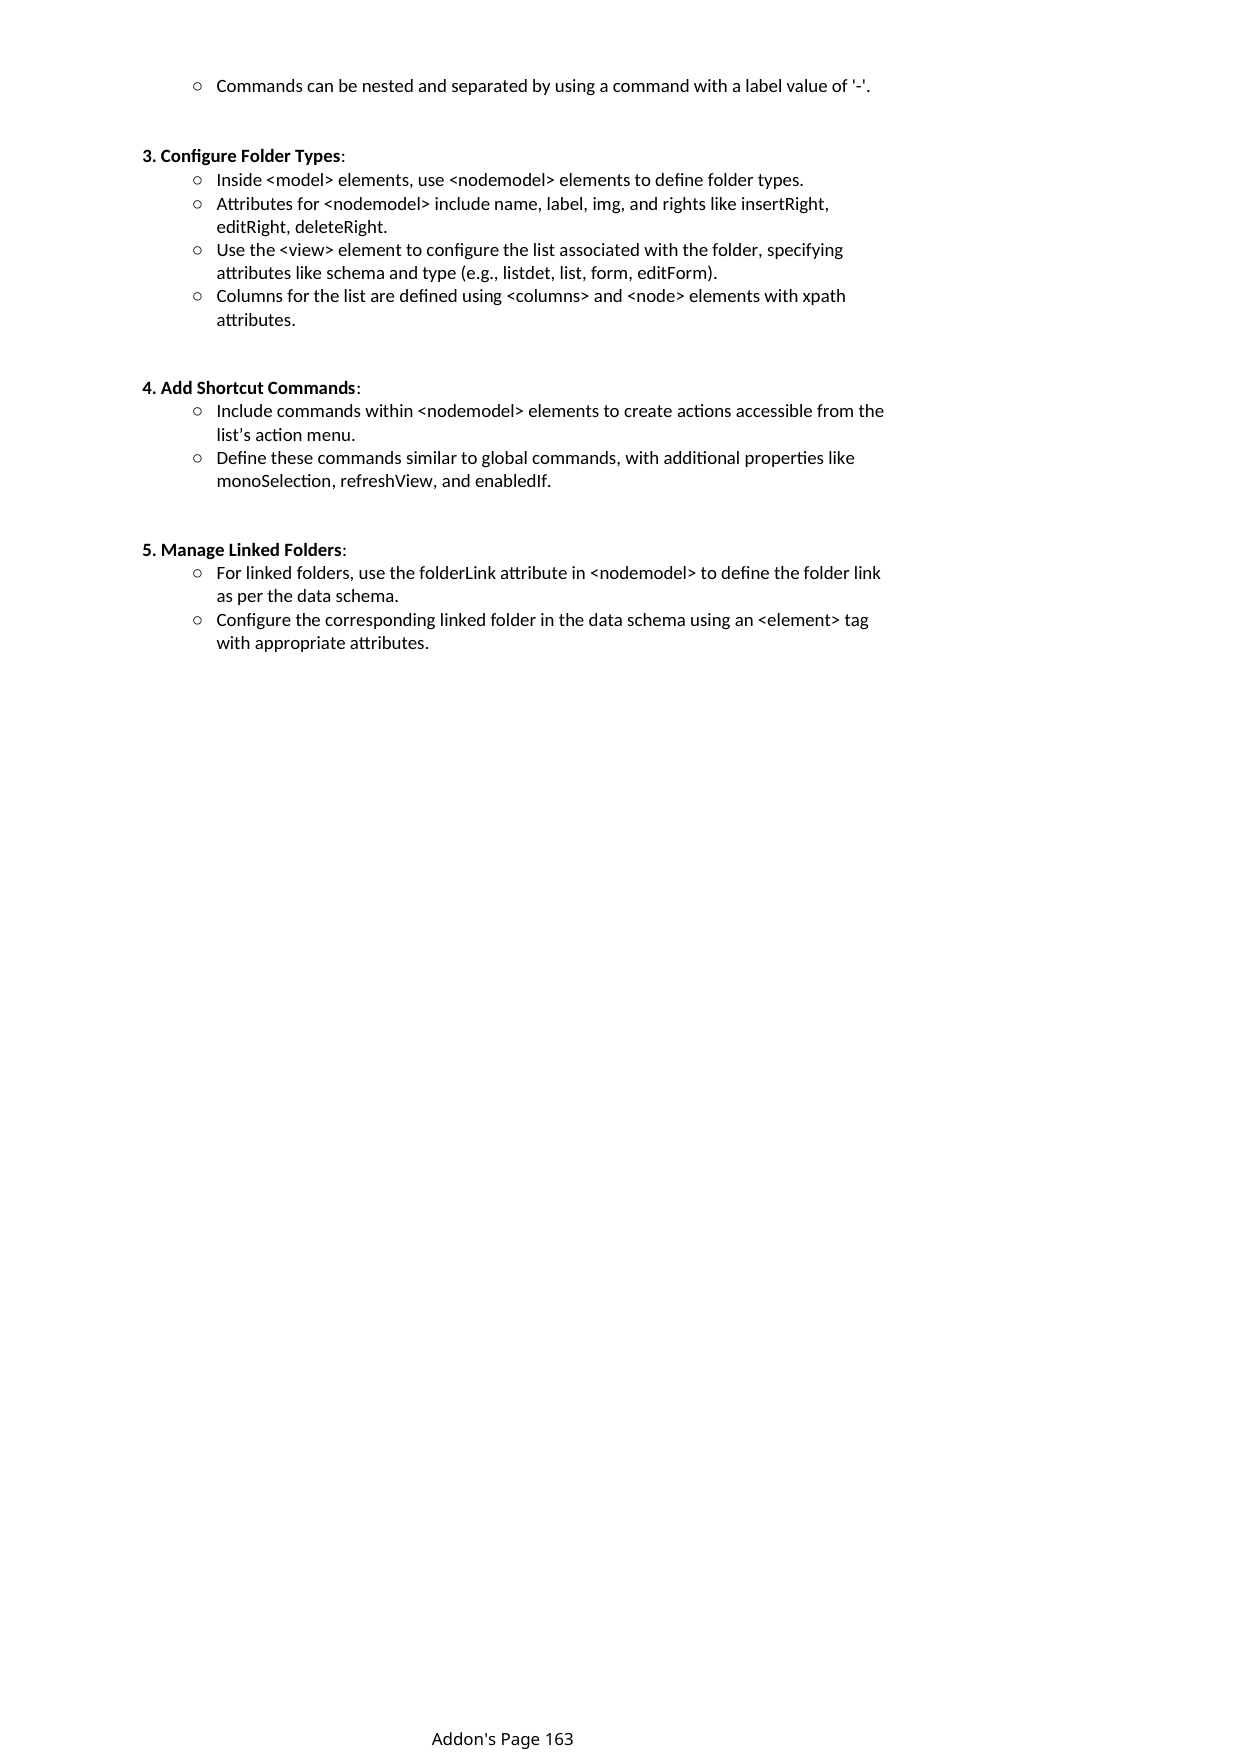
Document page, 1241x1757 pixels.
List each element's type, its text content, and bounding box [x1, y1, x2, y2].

text Addon's Page 163 [142, 1730, 574, 1749]
text ○ Columns for the list are defined using <columns> and <node> elements with xpath [192, 286, 1090, 307]
text 3. Configure Folder Types: [142, 148, 1090, 167]
text monoSelection, refreshView, and enabledIf. [216, 473, 1090, 491]
text attributes. [216, 311, 1090, 330]
text as per the data schema. [216, 588, 1090, 607]
text list’s action menu. [216, 426, 1090, 445]
text ○ For linked folders, use the folderLink attribute in <nodemodel> to define the folder link [192, 563, 1090, 584]
text ○ Configure the corresponding linked folder in the data schema using an <element> tag [192, 609, 1090, 630]
text editRight, deleteRight. [216, 218, 1090, 237]
text with appropriate attributes. [216, 634, 1090, 653]
text ○ Inside <model> elements, use <nodemodel> elements to define folder types. [192, 169, 1090, 190]
text attributes like schema and type (e.g., listdet, list, form, editForm). [216, 264, 1090, 283]
text ○ Include commands within <nodemodel> elements to create actions accessible from the [192, 401, 1090, 422]
text 4. Add Shortcut Commands: [142, 380, 1090, 398]
text 5. Manage Linked Folders: [142, 542, 1090, 560]
text ○ Commands can be nested and separated by using a command with a label value of '-'. [192, 76, 1090, 97]
text ○ Define these commands similar to global commands, with additional properties like [192, 447, 1090, 468]
text ○ Use the <view> element to configure the list associated with the folder, specifying [192, 239, 1090, 260]
text ○ Attributes for <nodemodel> include name, label, img, and rights like insertRight, [192, 193, 1090, 214]
